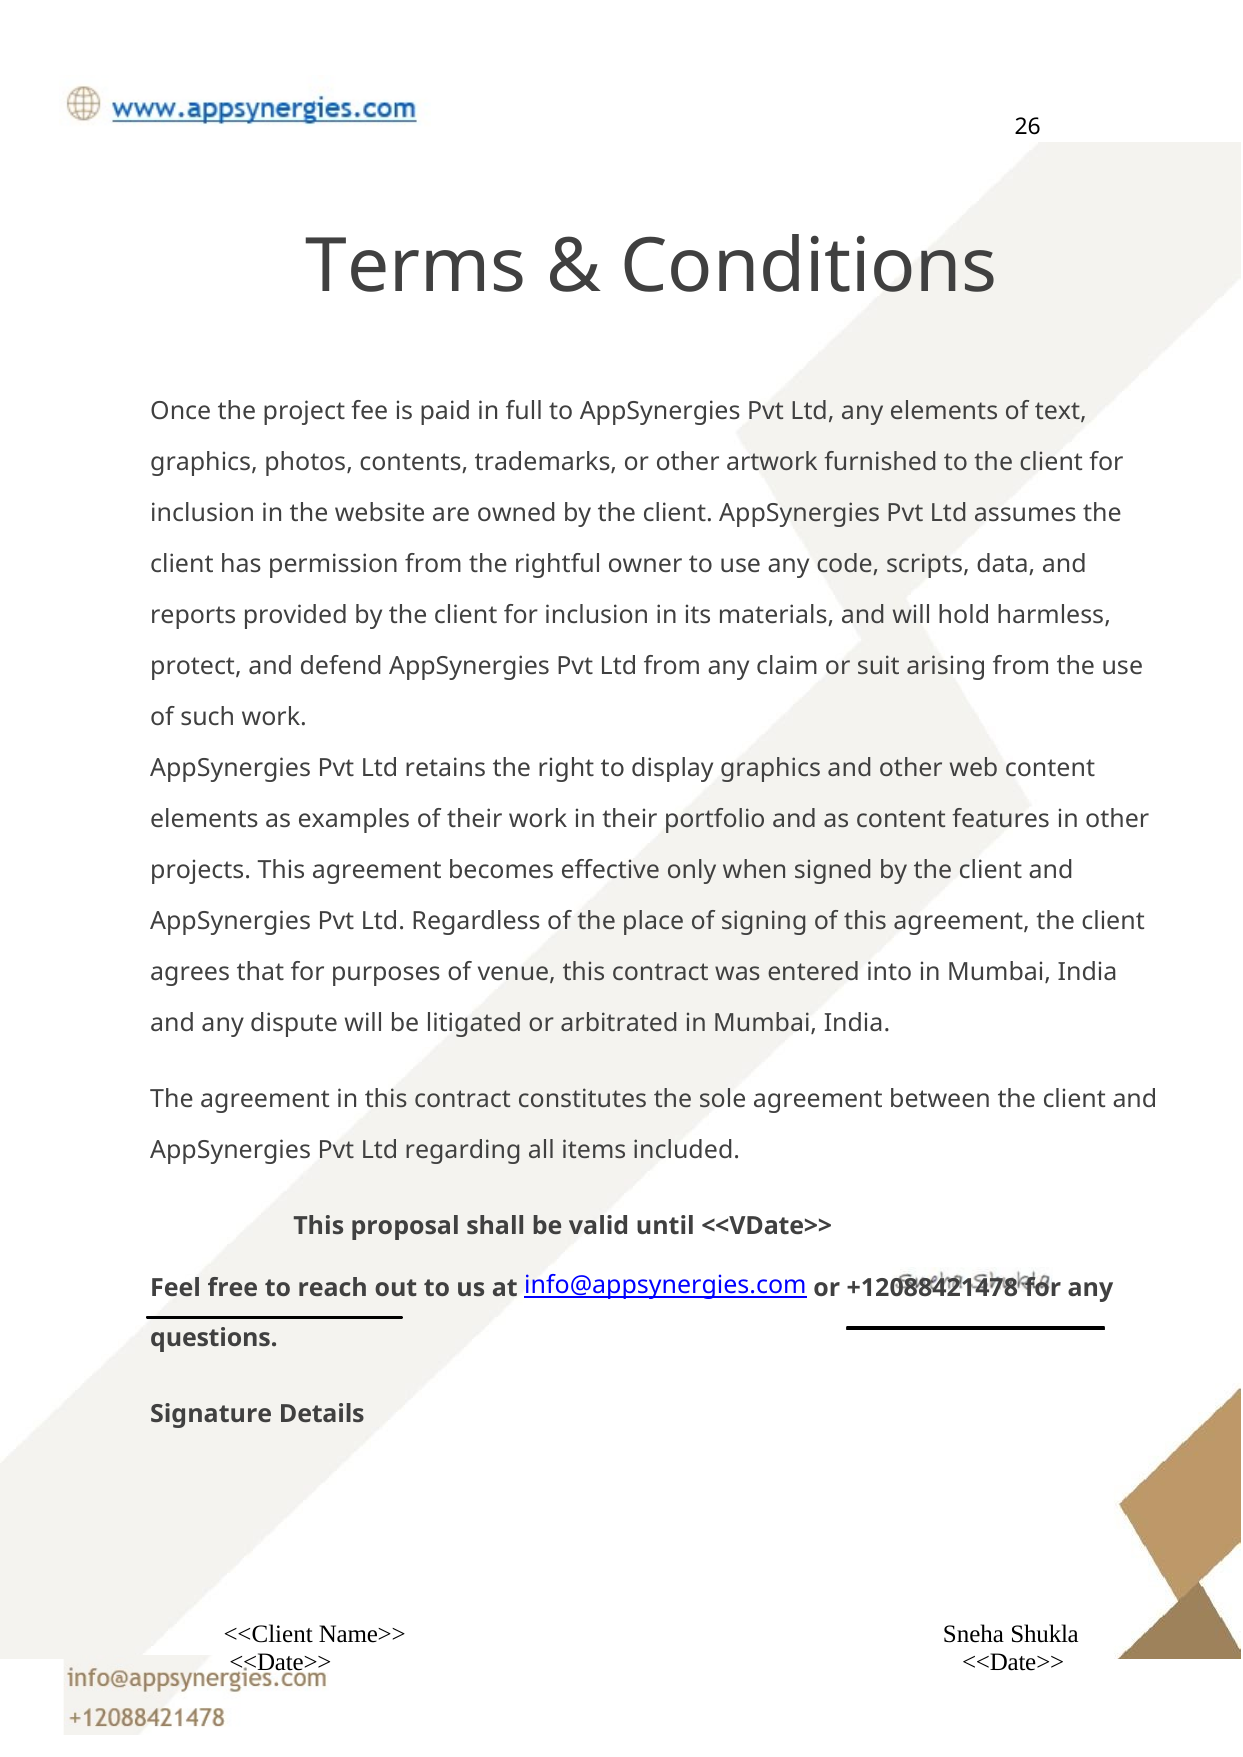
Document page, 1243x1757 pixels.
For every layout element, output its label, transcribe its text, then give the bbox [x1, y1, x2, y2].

text Once the project fee is paid in full to AppSynergies Pvt Ltd, any elements of text, graphics, photos, contents, trademarks, or other artwork furnished to the client for inclusion in the website are owned by the client. AppSynergies Pvt Ltd assumes the client has permission from the rightful owner to use any code, scripts, data, and reports provided by the client for inclusion in its materials, and will hold harmless, protect, and defend AppSynergies Pvt Ltd from any claim or suit arising from the use of such work. [150, 392, 1149, 733]
table_header <<Client Name>> [218, 1622, 674, 1650]
table_header Sneha Shukla [674, 1622, 1084, 1650]
text This proposal shall be valid until <<VDate>> [293, 1208, 1243, 1242]
table_cell <<Date>> [674, 1650, 1084, 1678]
text The agreement in this contract constitutes the sole agreement between the client and AppSynergies Pvt Ltd regarding all items included. [150, 1081, 1243, 1166]
picture [0, 142, 1241, 1735]
text AppSynergies Pvt Ltd retains the right to display graphics and other web content elements as examples of their work in their portfolio and as content features in other projects. This agreement becomes effective only when signed by the client and AppSynergies Pvt Ltd. Regardless of the place of signing of this agreement, the client agrees that for purposes of venue, this contract was entered into in Mumbai, India and any dispute will be litigated or arbitrated in Mumbai, India. [150, 749, 1151, 1039]
picture [58, 75, 431, 135]
text Feel free to reach out to us at info@appsynergies.com or +12088421478 for any questions. [150, 1267, 1133, 1354]
subtitle Terms & Conditions [225, 211, 1078, 313]
table_cell <<Date>> [218, 1650, 674, 1678]
text Signature Details [150, 1396, 1243, 1430]
